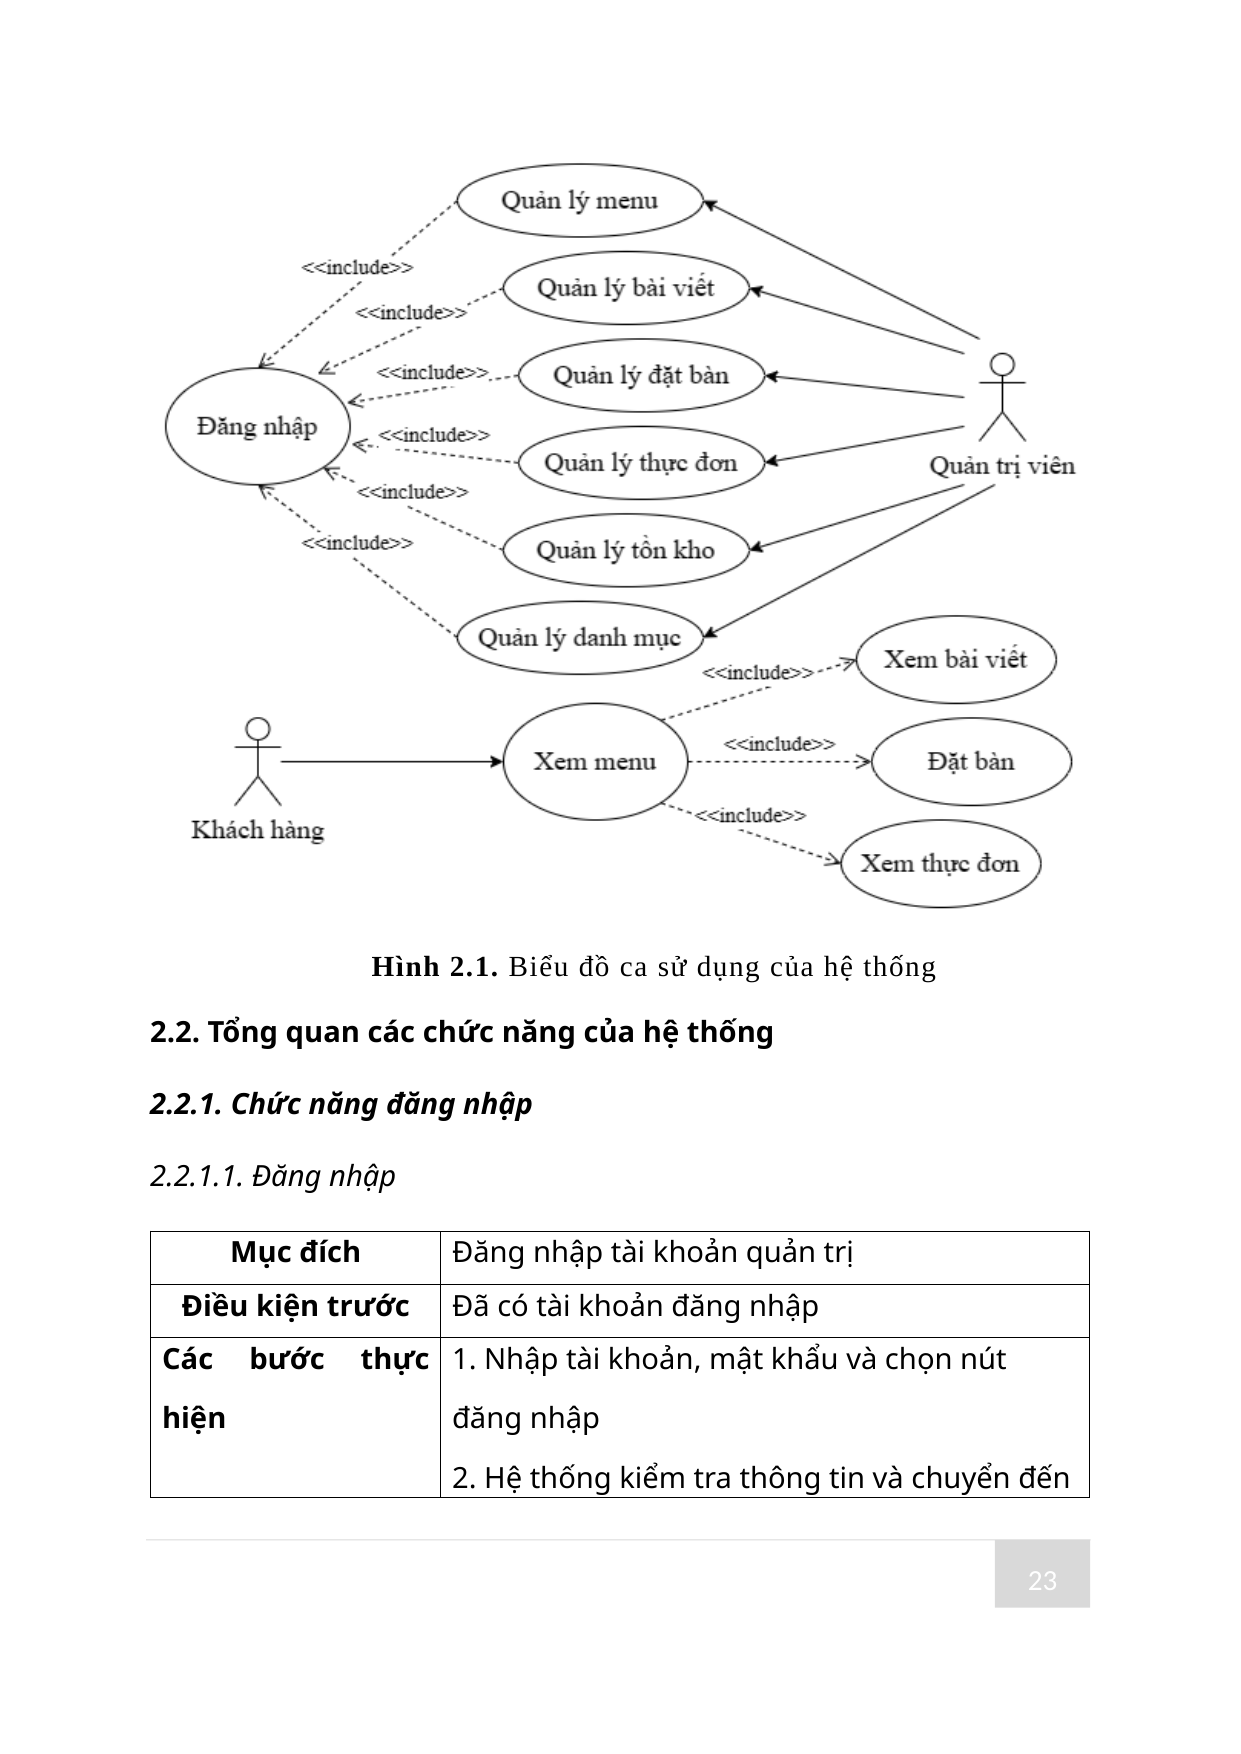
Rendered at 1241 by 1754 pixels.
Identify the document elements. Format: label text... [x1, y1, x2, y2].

text 2.2. Tổng quan các chức năng của hệ thống [150, 1012, 1090, 1051]
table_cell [441, 1338, 1089, 1497]
table_cell Đã có tài khoản đăng nhập [441, 1285, 1089, 1337]
picture [150, 150, 1091, 923]
subtitle 2.2.1. Chức năng đăng nhập [150, 1084, 1090, 1123]
subtitle 2.2.1.1. Đăng nhập [150, 1156, 1090, 1195]
table_header Đăng nhập tài khoản quản trị [441, 1232, 1089, 1284]
table_cell Điều kiện trước [151, 1285, 440, 1337]
table_cell Các bước thực hiện [151, 1338, 440, 1497]
table_header Mục đích [151, 1232, 440, 1284]
subtitle Hình 2.1. Biểu đồ ca sử dụng của hệ thống [150, 949, 1090, 982]
